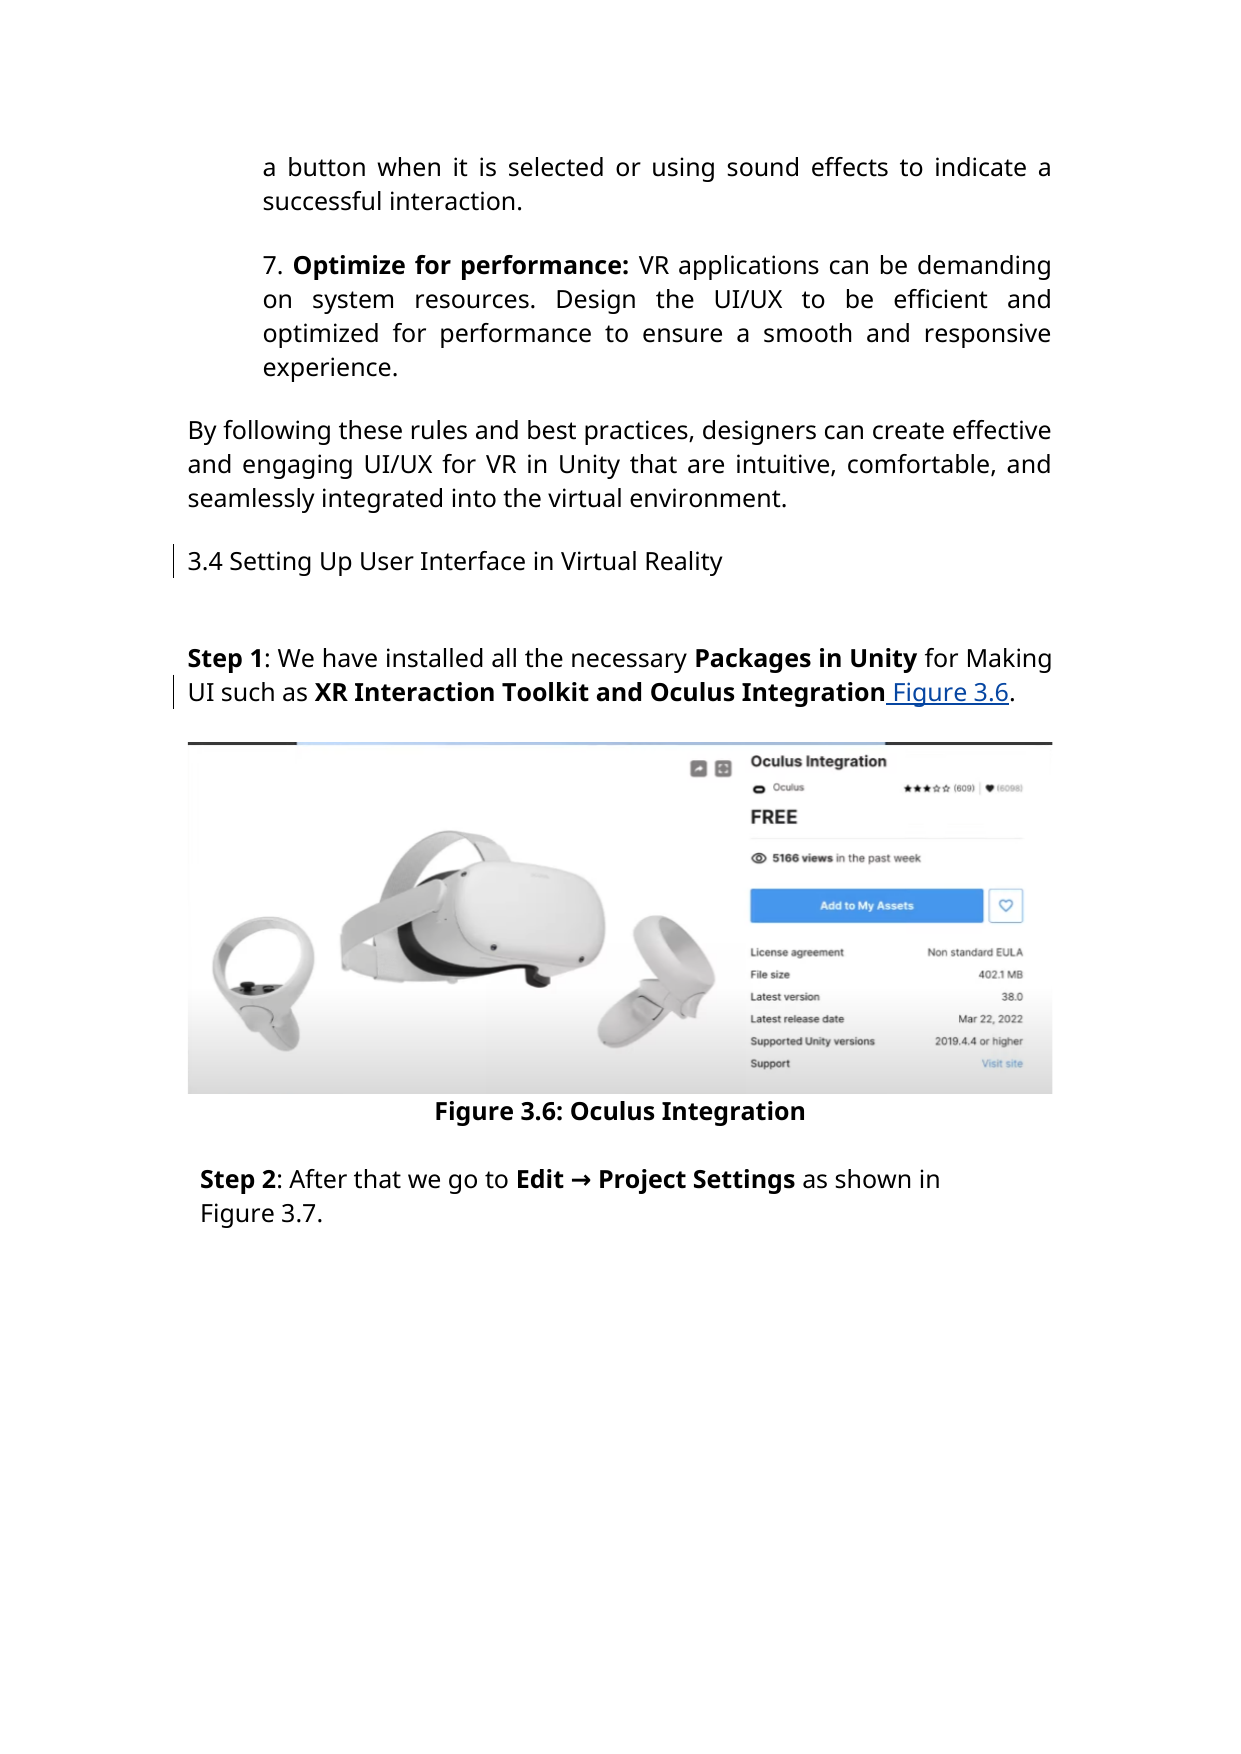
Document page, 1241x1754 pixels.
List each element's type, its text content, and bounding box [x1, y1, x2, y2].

text Step 2: After that we go to Edit → Project Settings as shown in [187, 1162, 1053, 1196]
text Figure 3.7. [187, 1196, 1053, 1230]
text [262, 150, 1053, 218]
text By following these rules and best practices, designers can create effective and engaging UI/UX for VR in Unity that are intuitive, comfortable, and seamlessly integrated into the virtual environment. [187, 413, 1053, 515]
picture [187, 742, 1053, 1094]
text Step 1: We have installed all the necessary Packages in Unity for Making UI such as XR Interaction Toolkit and Oculus Integration. [187, 641, 1053, 709]
text 7. Optimize for performance: VR applications can be demanding on system resources. Design the UI/UX to be efficient and optimized for performance to ensure a smooth and responsive experience. [262, 247, 1053, 383]
text Figure 3.6: Oculus Integration [187, 1094, 1053, 1128]
text 3.4 Setting Up User Interface in Virtual Reality [187, 544, 1053, 578]
